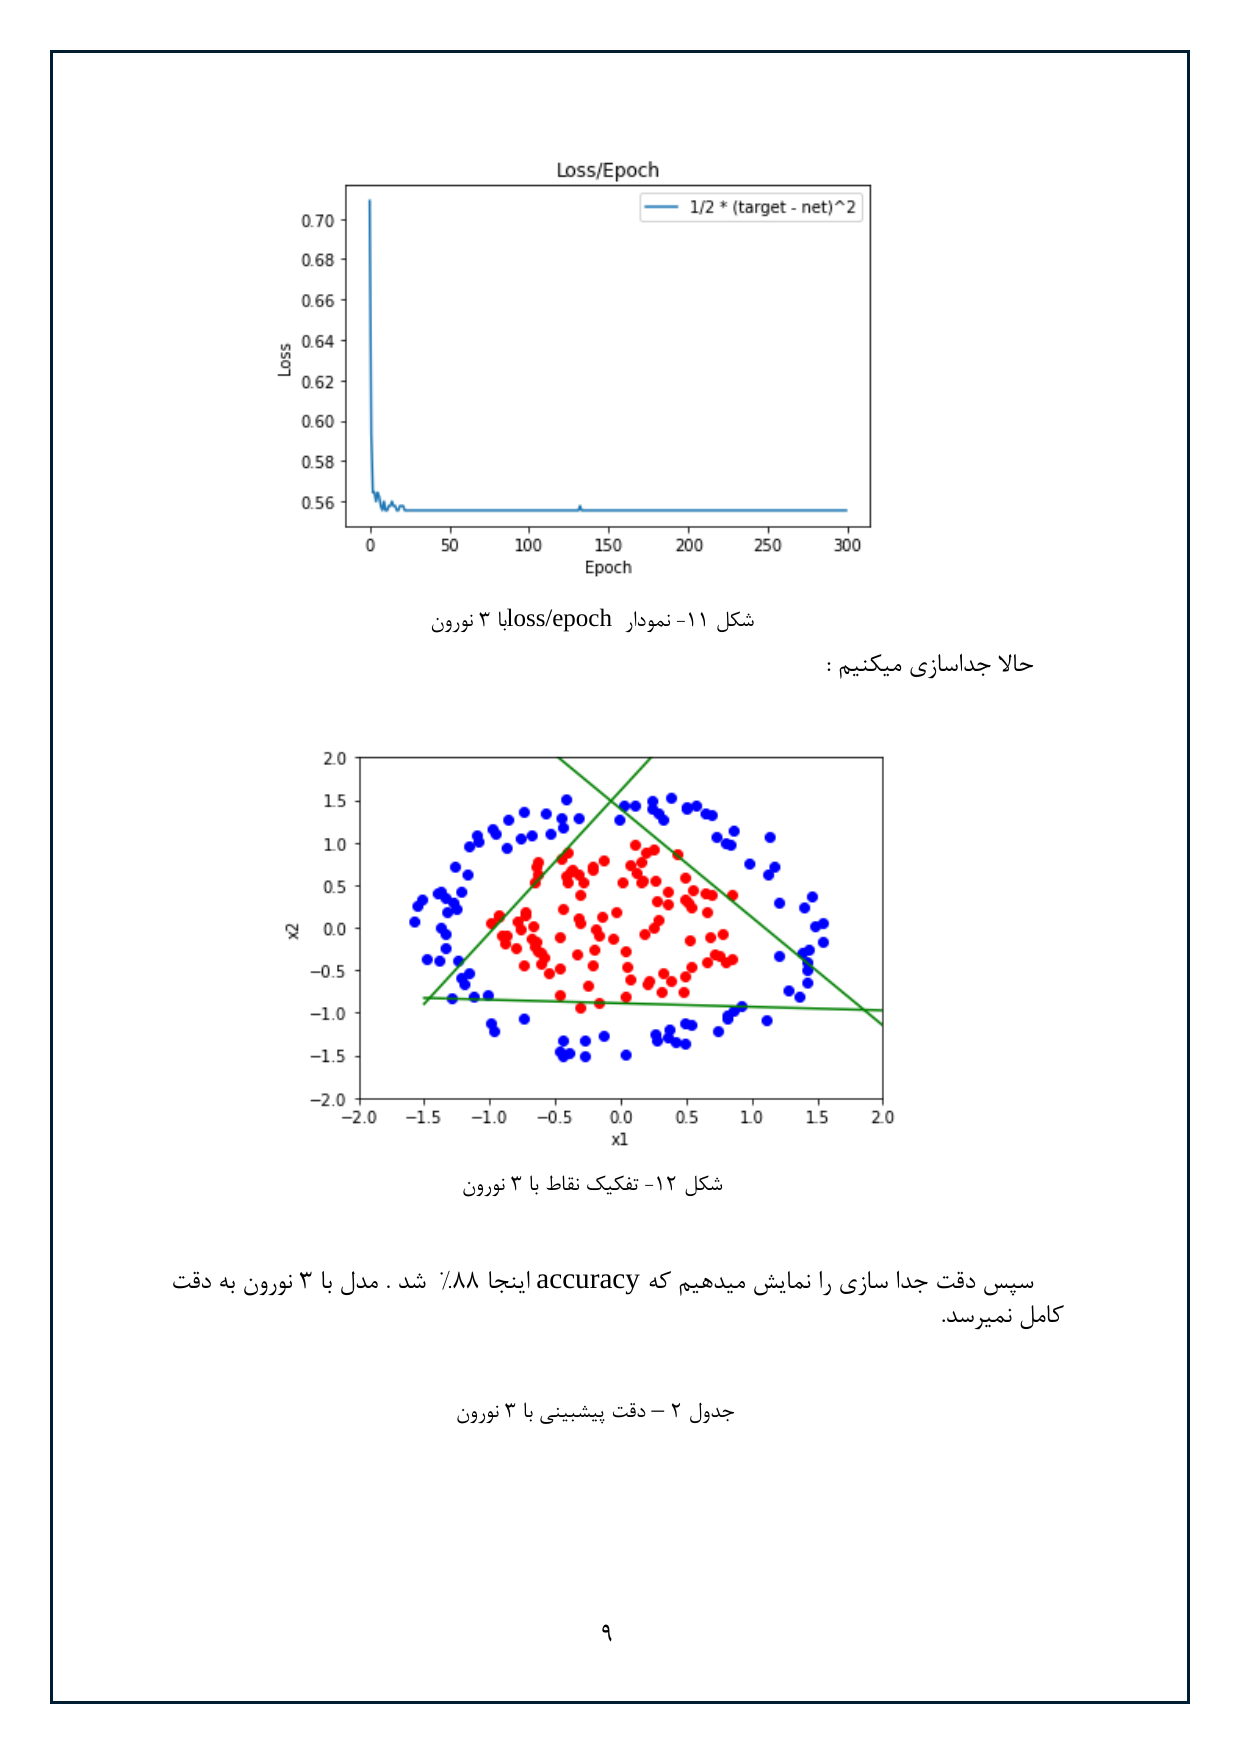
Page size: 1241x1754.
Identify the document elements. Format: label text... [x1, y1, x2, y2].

text جدول 2 – دقت پیشبینی با 3 نورون [150, 1394, 1063, 1426]
picture [264, 743, 919, 1158]
text حالا جداسازی میکنیم : [150, 652, 1063, 681]
text شکل 11- نمودار loss/epochبا 3 نورون [150, 603, 1063, 635]
text شکل 12- تفکیک نقاط با 3 نورون [150, 1174, 1063, 1199]
text سپس دقت جدا سازی را نمایش میدهیم که accuracy اینجا 88% شد . مدل با 3 نورون به دقت کامل نمیرسد. [150, 1261, 1063, 1332]
picture [275, 150, 909, 586]
